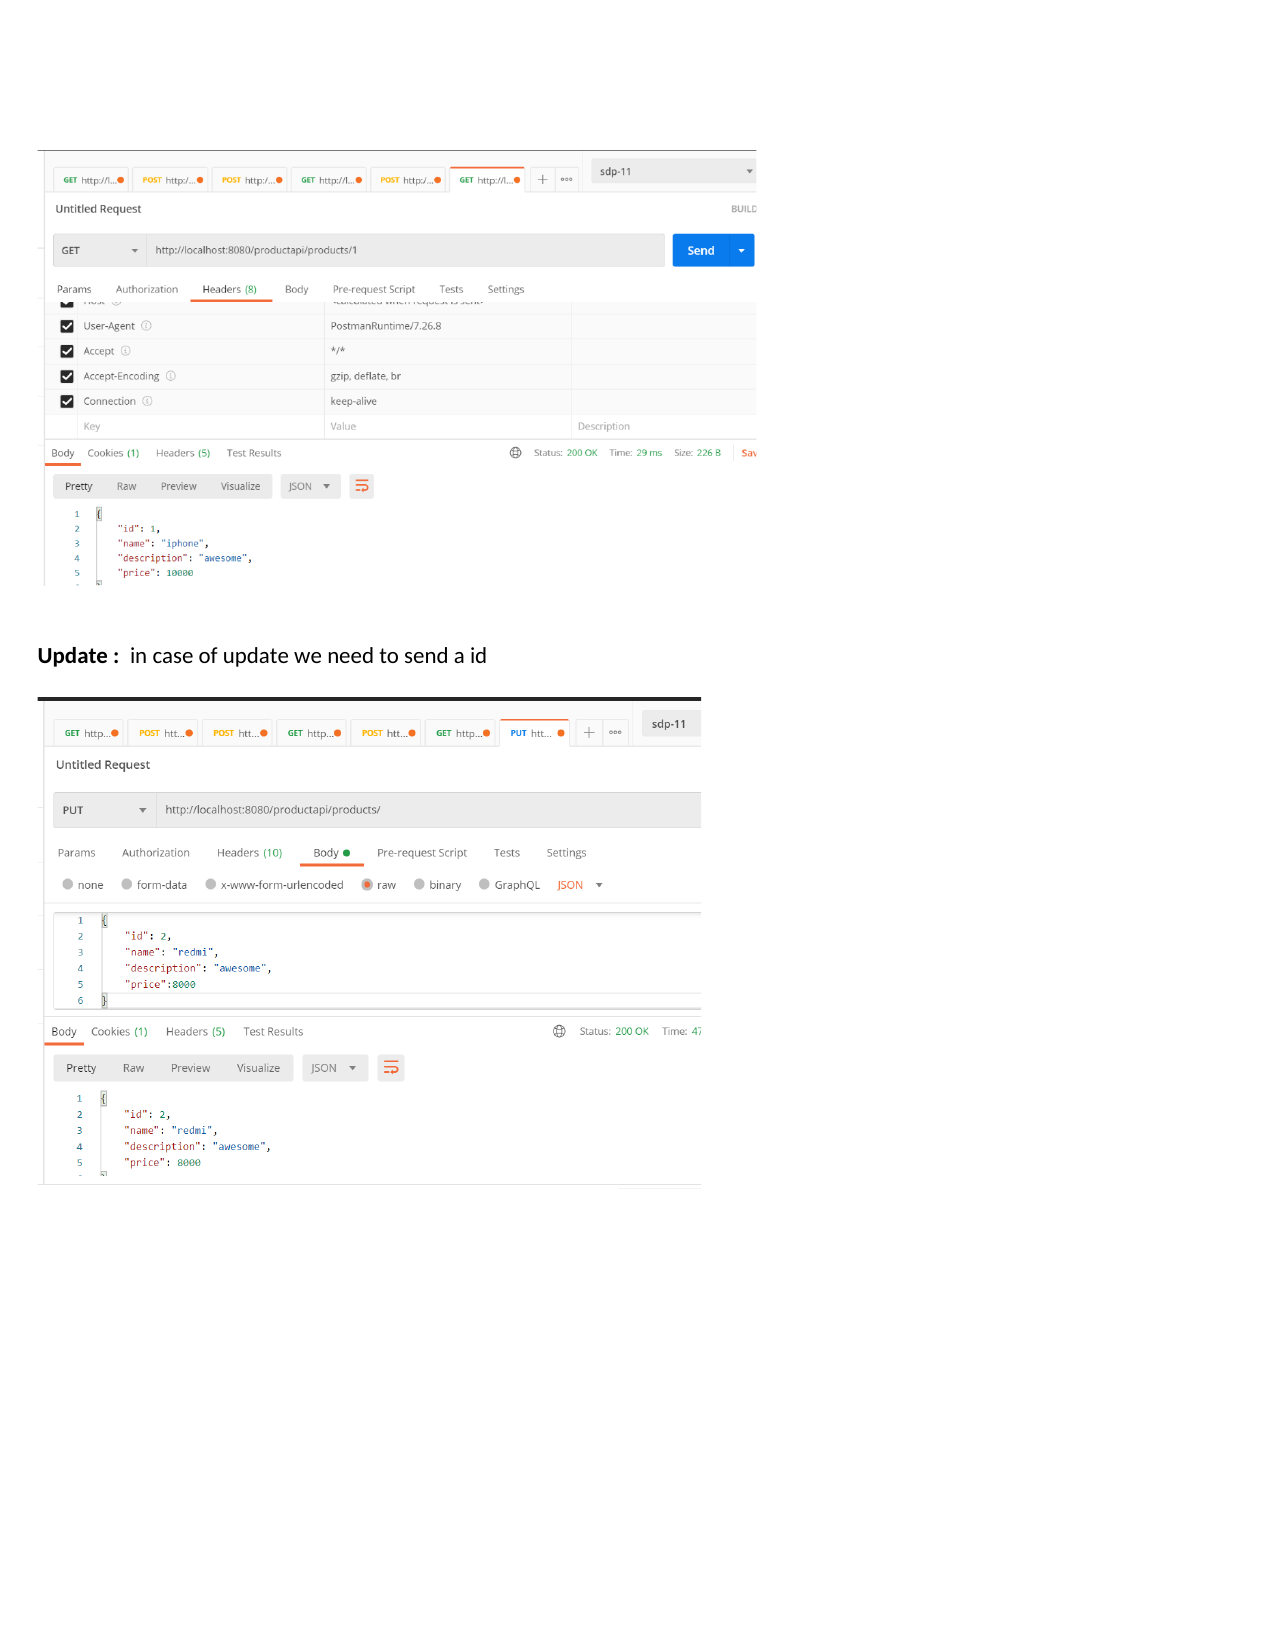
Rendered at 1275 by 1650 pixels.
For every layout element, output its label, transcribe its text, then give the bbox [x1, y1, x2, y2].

text Update : in case of update we need to send a id [37, 641, 1219, 669]
picture [37, 150, 757, 586]
picture [37, 697, 702, 1189]
